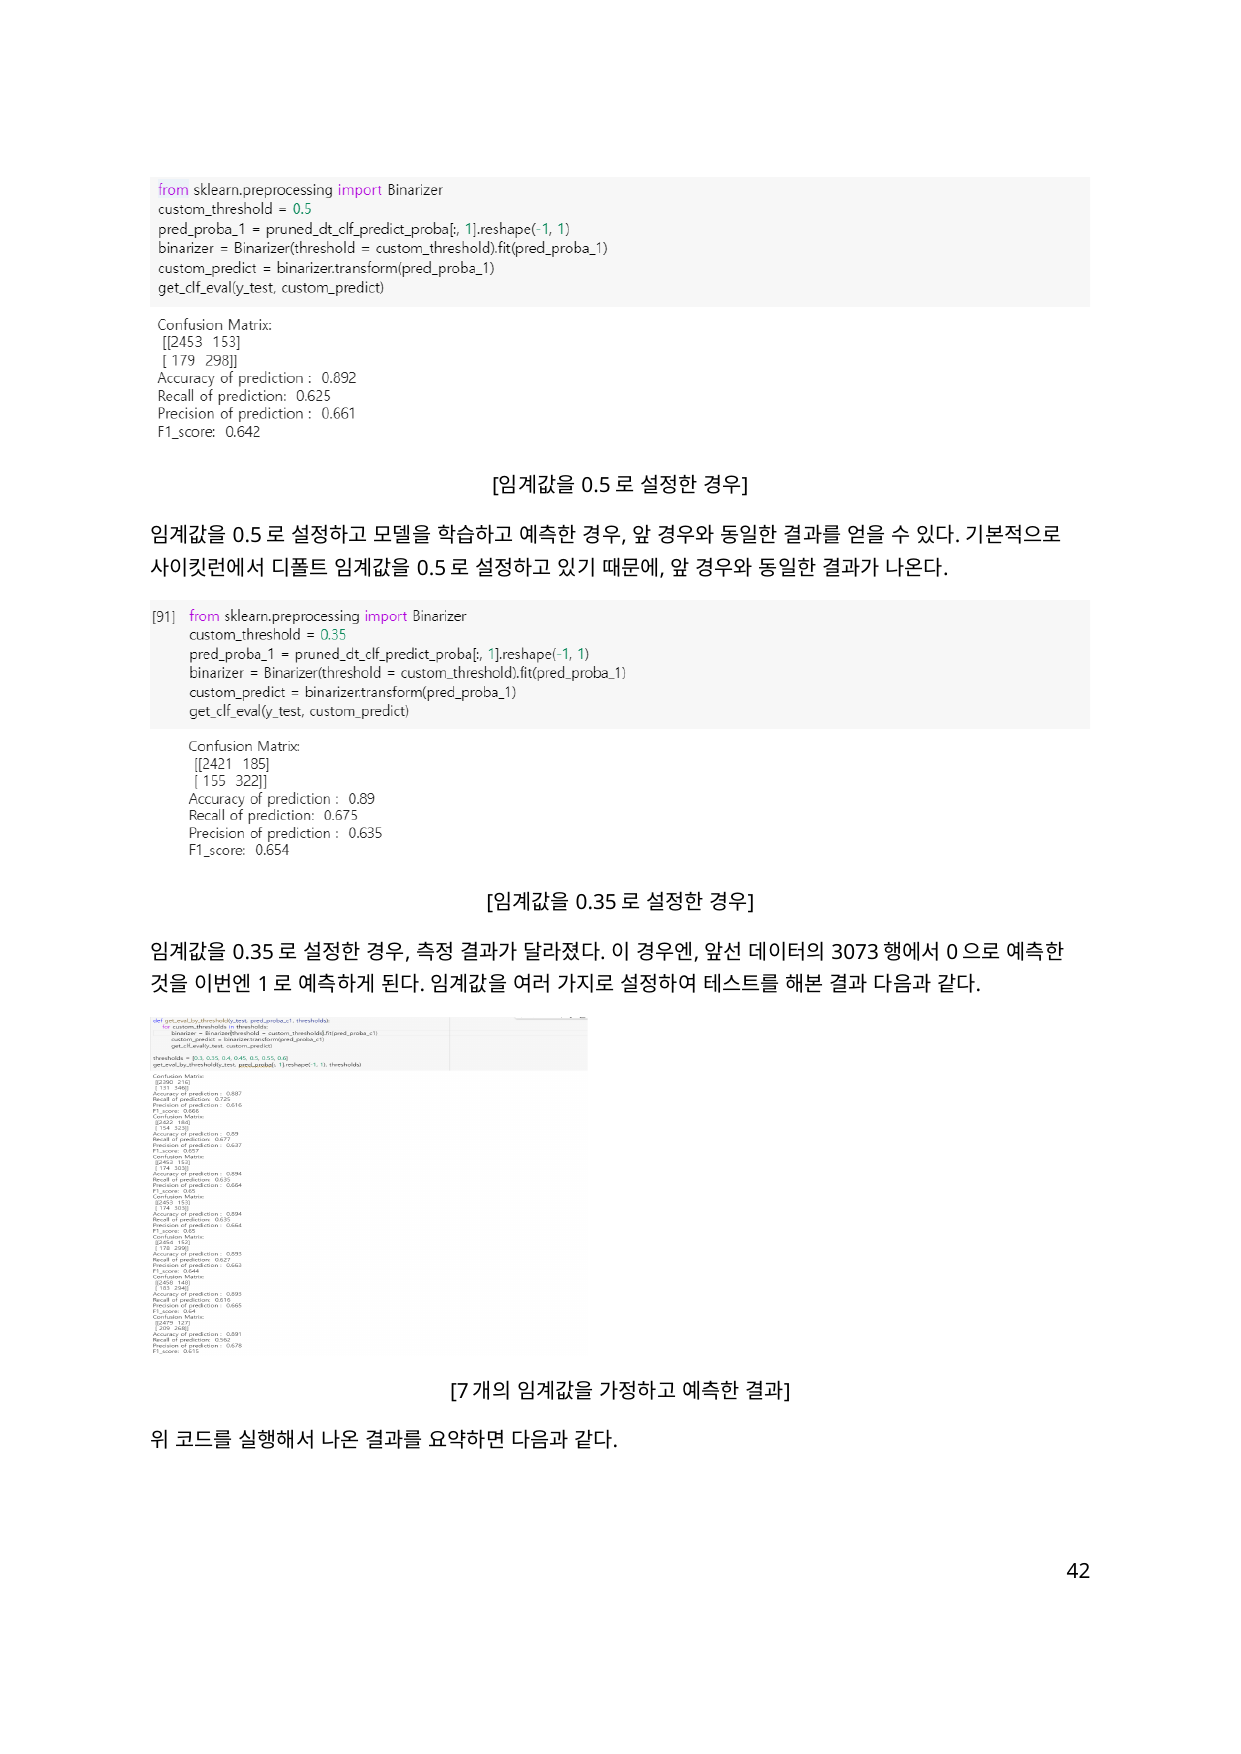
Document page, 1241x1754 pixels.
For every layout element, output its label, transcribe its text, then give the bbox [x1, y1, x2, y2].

picture [150, 600, 1091, 867]
text 위 코드를 실행해서 나온 결과를 요약하면 다음과 같다. [150, 1424, 1090, 1454]
text 임계값을 0.5로 설정하고 모델을 학습하고 예측한 경우, 앞 경우와 동일한 결과를 얻을 수 있다. 기본적으로 사이킷런에서 디폴트 임계값을 0.5로 설정하고 있기 때문에, 앞 경우와 동일한 결과가 나온다. [150, 518, 1090, 581]
text [7개의 임계값을 가정하고 예측한 결과] [150, 1374, 1090, 1405]
text [임계값을 0.5로 설정한 경우] [150, 469, 1090, 499]
picture [150, 177, 1091, 450]
picture [150, 1017, 588, 1356]
text 임계값을 0.35로 설정한 경우, 측정 결과가 달라졌다. 이 경우엔, 앞선 데이터의 3073행에서 0으로 예측한 것을 이번엔 1로 예측하게 된다. 임계값을 여러 가지로 설정하여 테스트를 해본 결과 다음과 같다. [150, 935, 1090, 998]
text [임계값을 0.35로 설정한 경우] [150, 886, 1090, 916]
